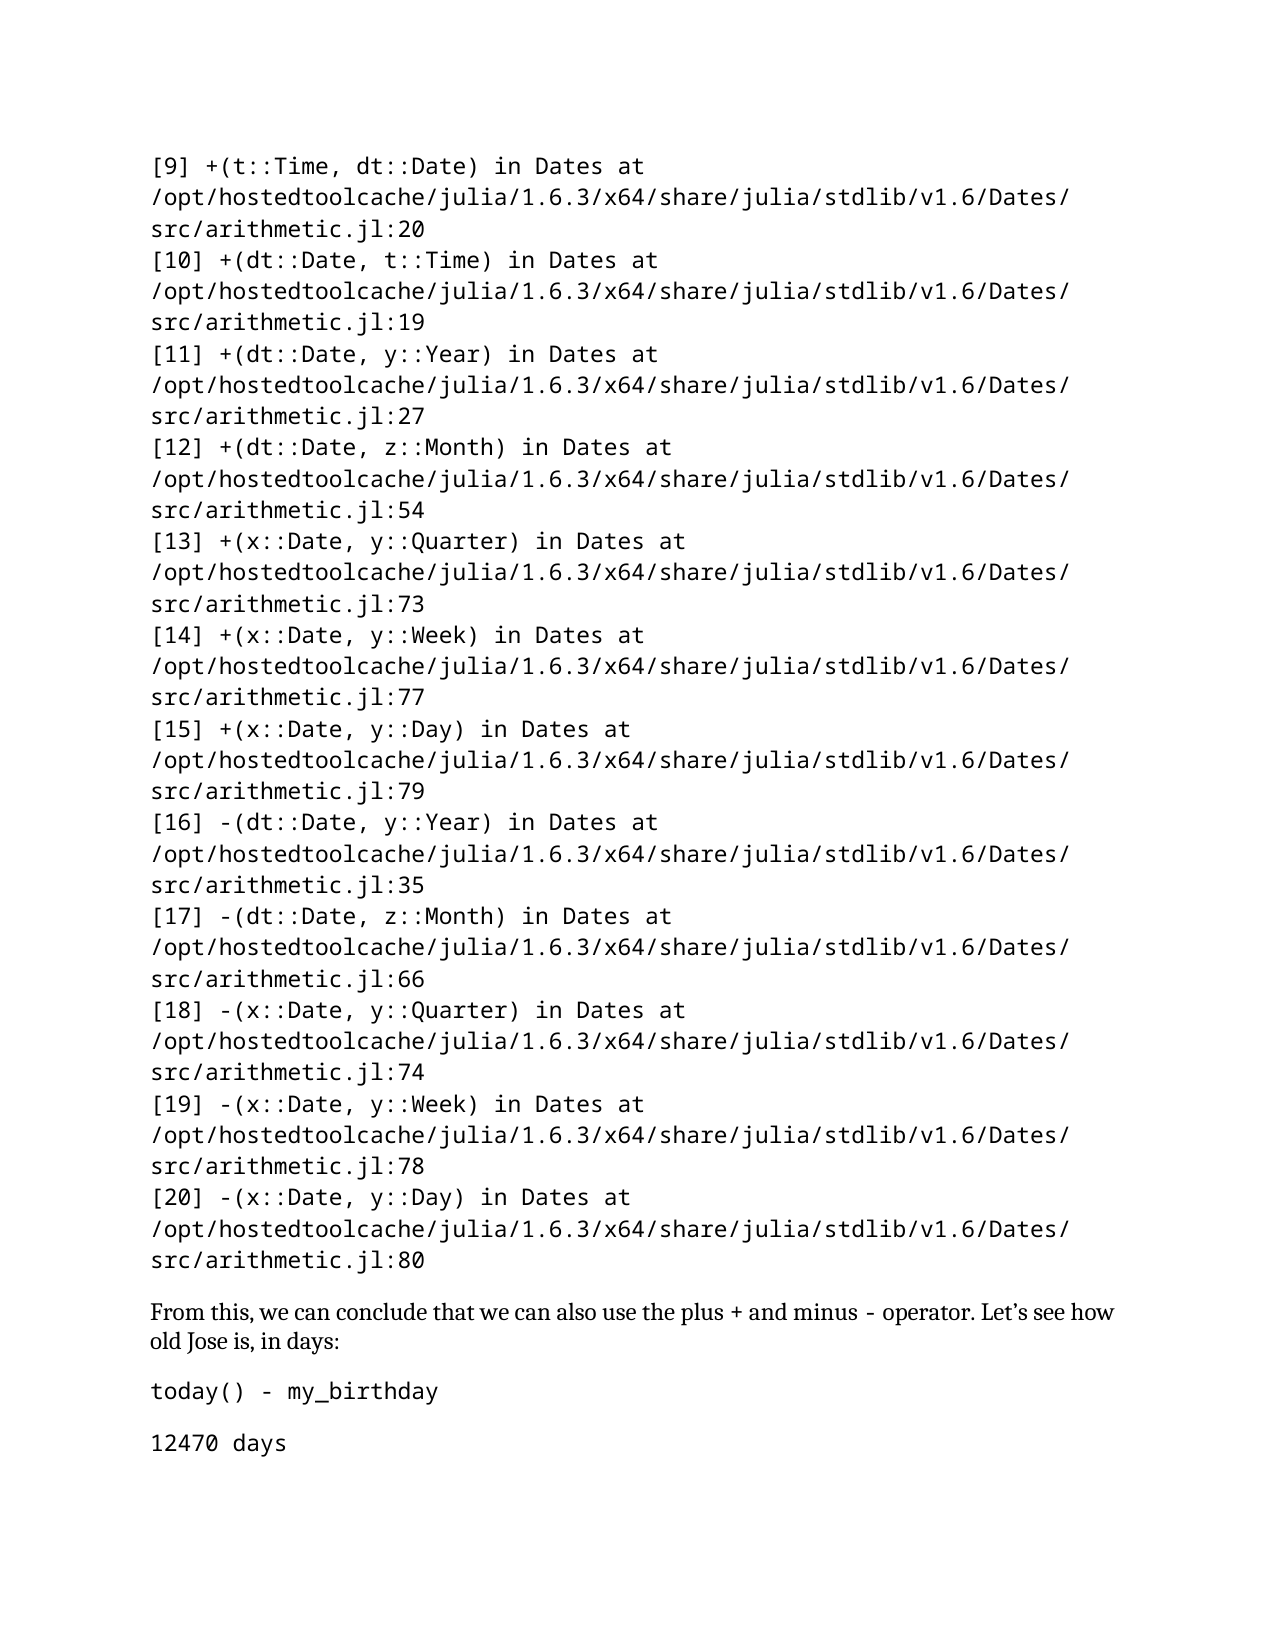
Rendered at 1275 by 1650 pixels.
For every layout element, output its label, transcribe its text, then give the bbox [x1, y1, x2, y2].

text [150, 150, 1125, 1275]
text 12470 days [150, 1427, 1125, 1458]
text today() - my_birthday [150, 1374, 1125, 1406]
text From this, we can conclude that we can also use the plus + and minus - operator. Let’s see how old Jose is, in days: [150, 1296, 1125, 1356]
